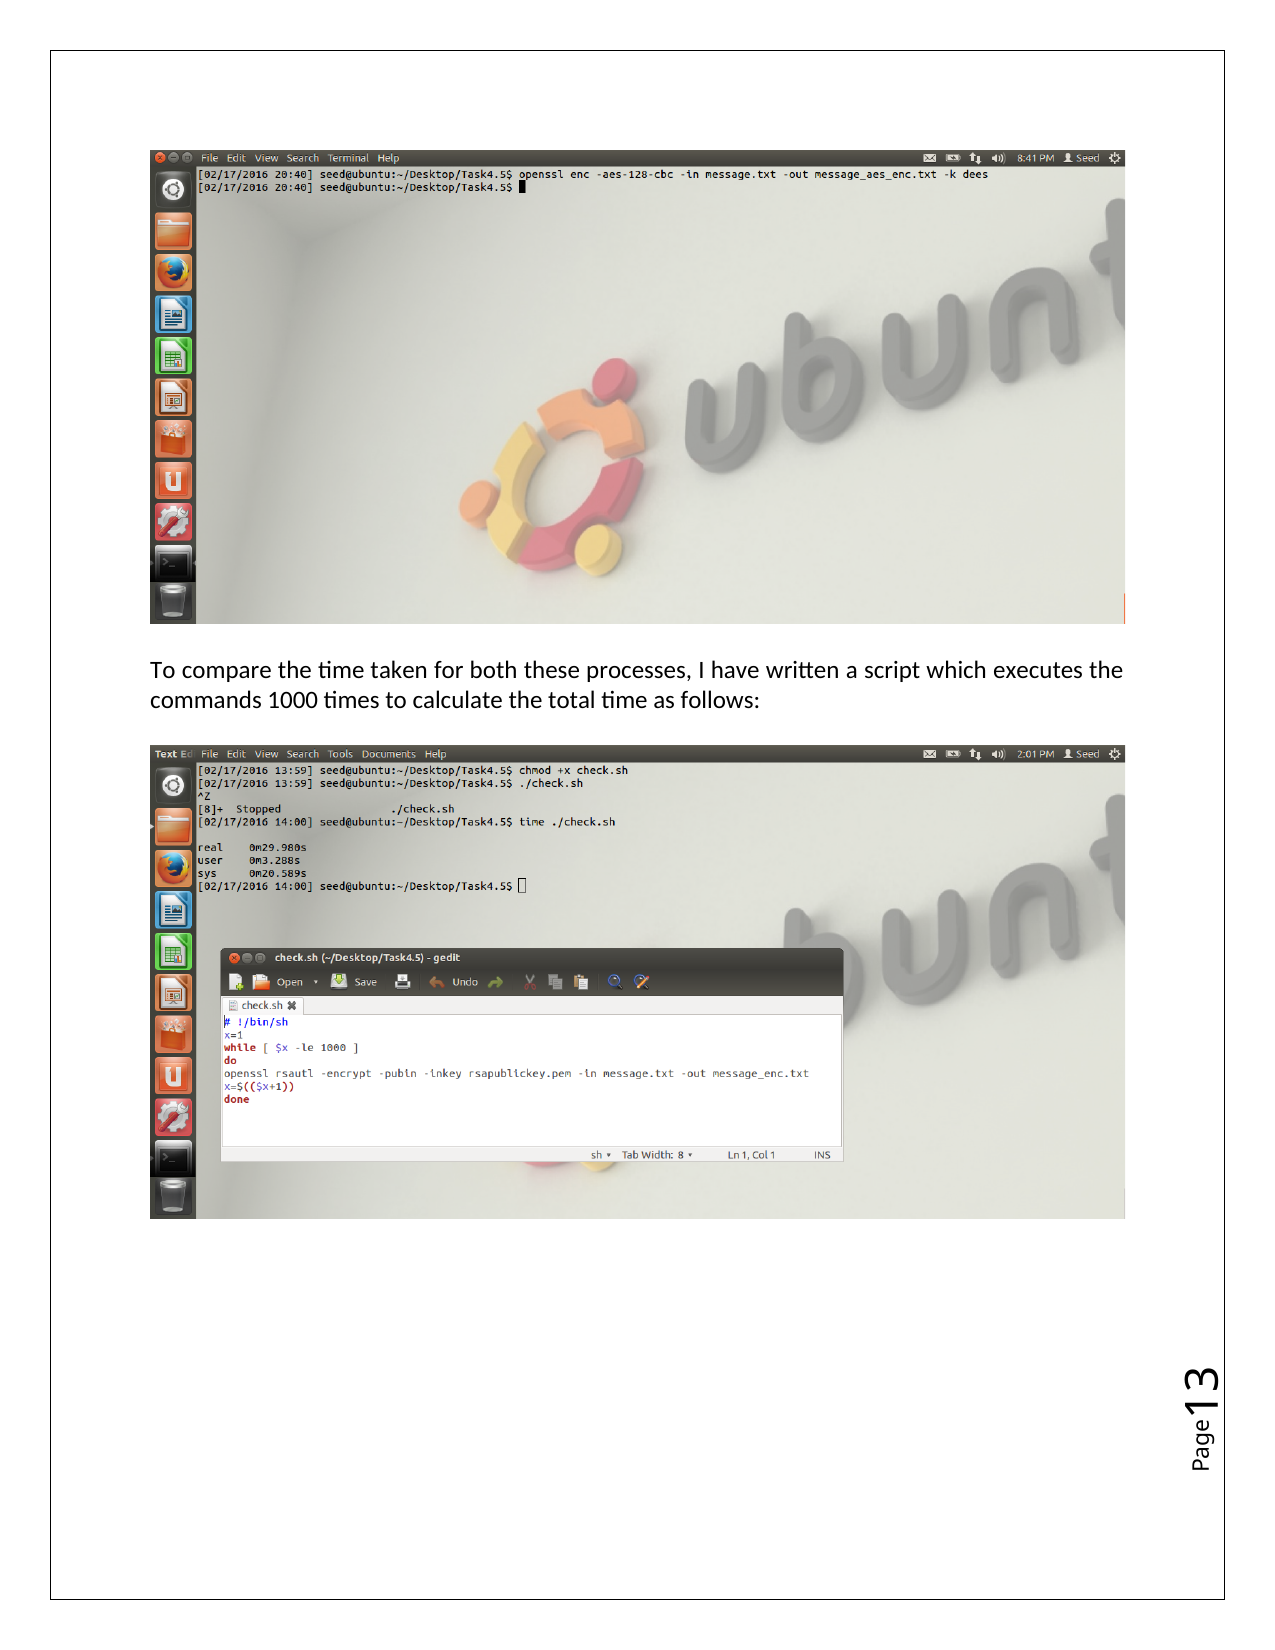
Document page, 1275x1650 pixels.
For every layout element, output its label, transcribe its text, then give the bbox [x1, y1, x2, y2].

text To compare the time taken for both these processes, I have written a script which executes the commands 1000 times to calculate the total time as follows: [150, 654, 1125, 715]
picture [150, 150, 1125, 624]
picture [150, 745, 1125, 1219]
